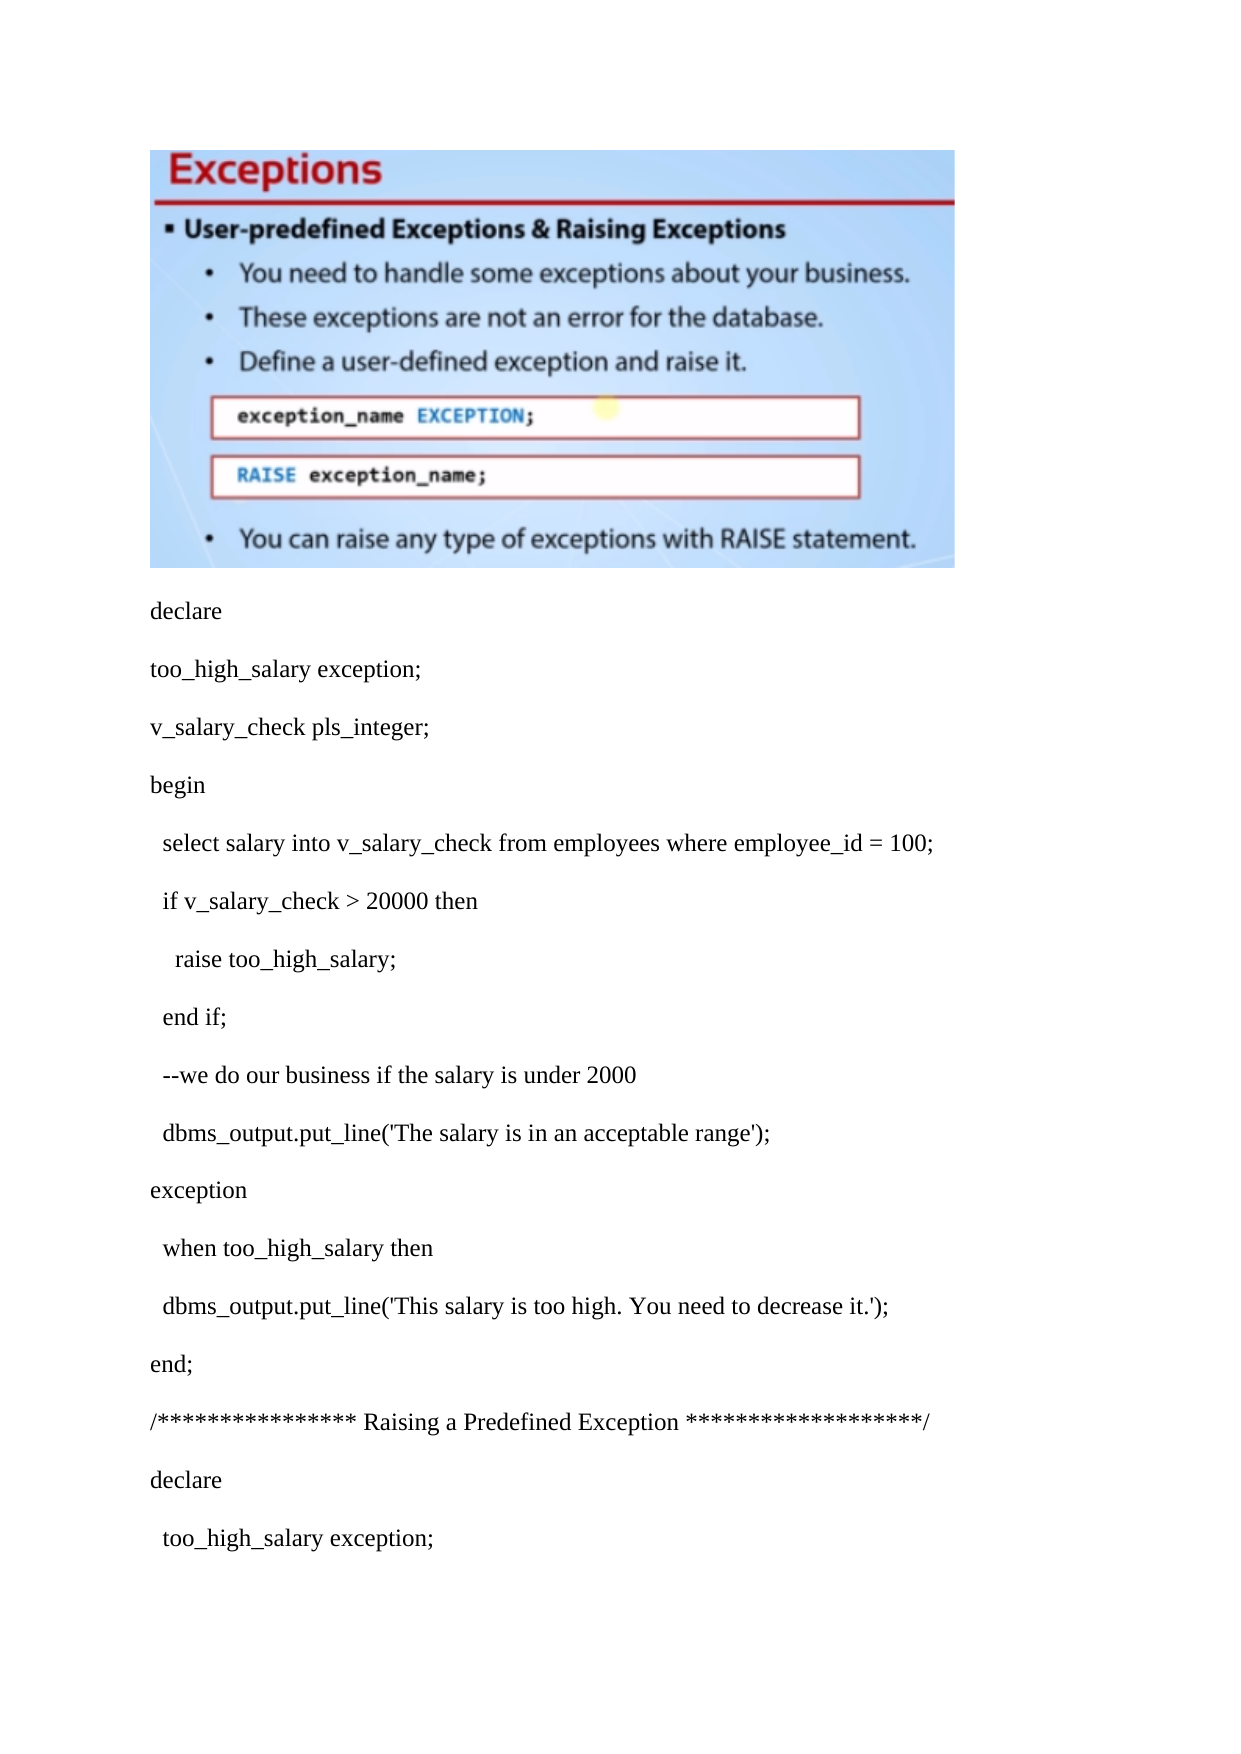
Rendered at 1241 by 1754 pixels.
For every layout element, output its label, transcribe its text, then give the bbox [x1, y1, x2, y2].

text if v_salary_check > 20000 then [150, 886, 1090, 915]
text --we do our business if the salary is under 2000 [150, 1060, 1090, 1088]
text /**************** Raising a Predefined Exception *******************/ [150, 1407, 1090, 1436]
picture [150, 150, 955, 568]
text dbms_output.put_line('The salary is in an acceptable range'); [150, 1118, 1090, 1146]
text raise too_high_salary; [150, 944, 1090, 973]
text dbms_output.put_line('This salary is too high. You need to decrease it.'); [150, 1291, 1090, 1320]
text too_high_salary exception; [150, 1523, 1090, 1552]
text exception [150, 1176, 1090, 1204]
text select salary into v_salary_check from employees where employee_id = 100; [150, 828, 1090, 857]
text end if; [150, 1002, 1090, 1031]
text declare [150, 596, 1090, 625]
text declare [150, 1465, 1090, 1494]
text when too_high_salary then [150, 1233, 1090, 1262]
text end; [150, 1349, 1090, 1378]
text begin [150, 770, 1090, 799]
text too_high_salary exception; [150, 654, 1090, 683]
text v_salary_check pls_integer; [150, 712, 1090, 741]
